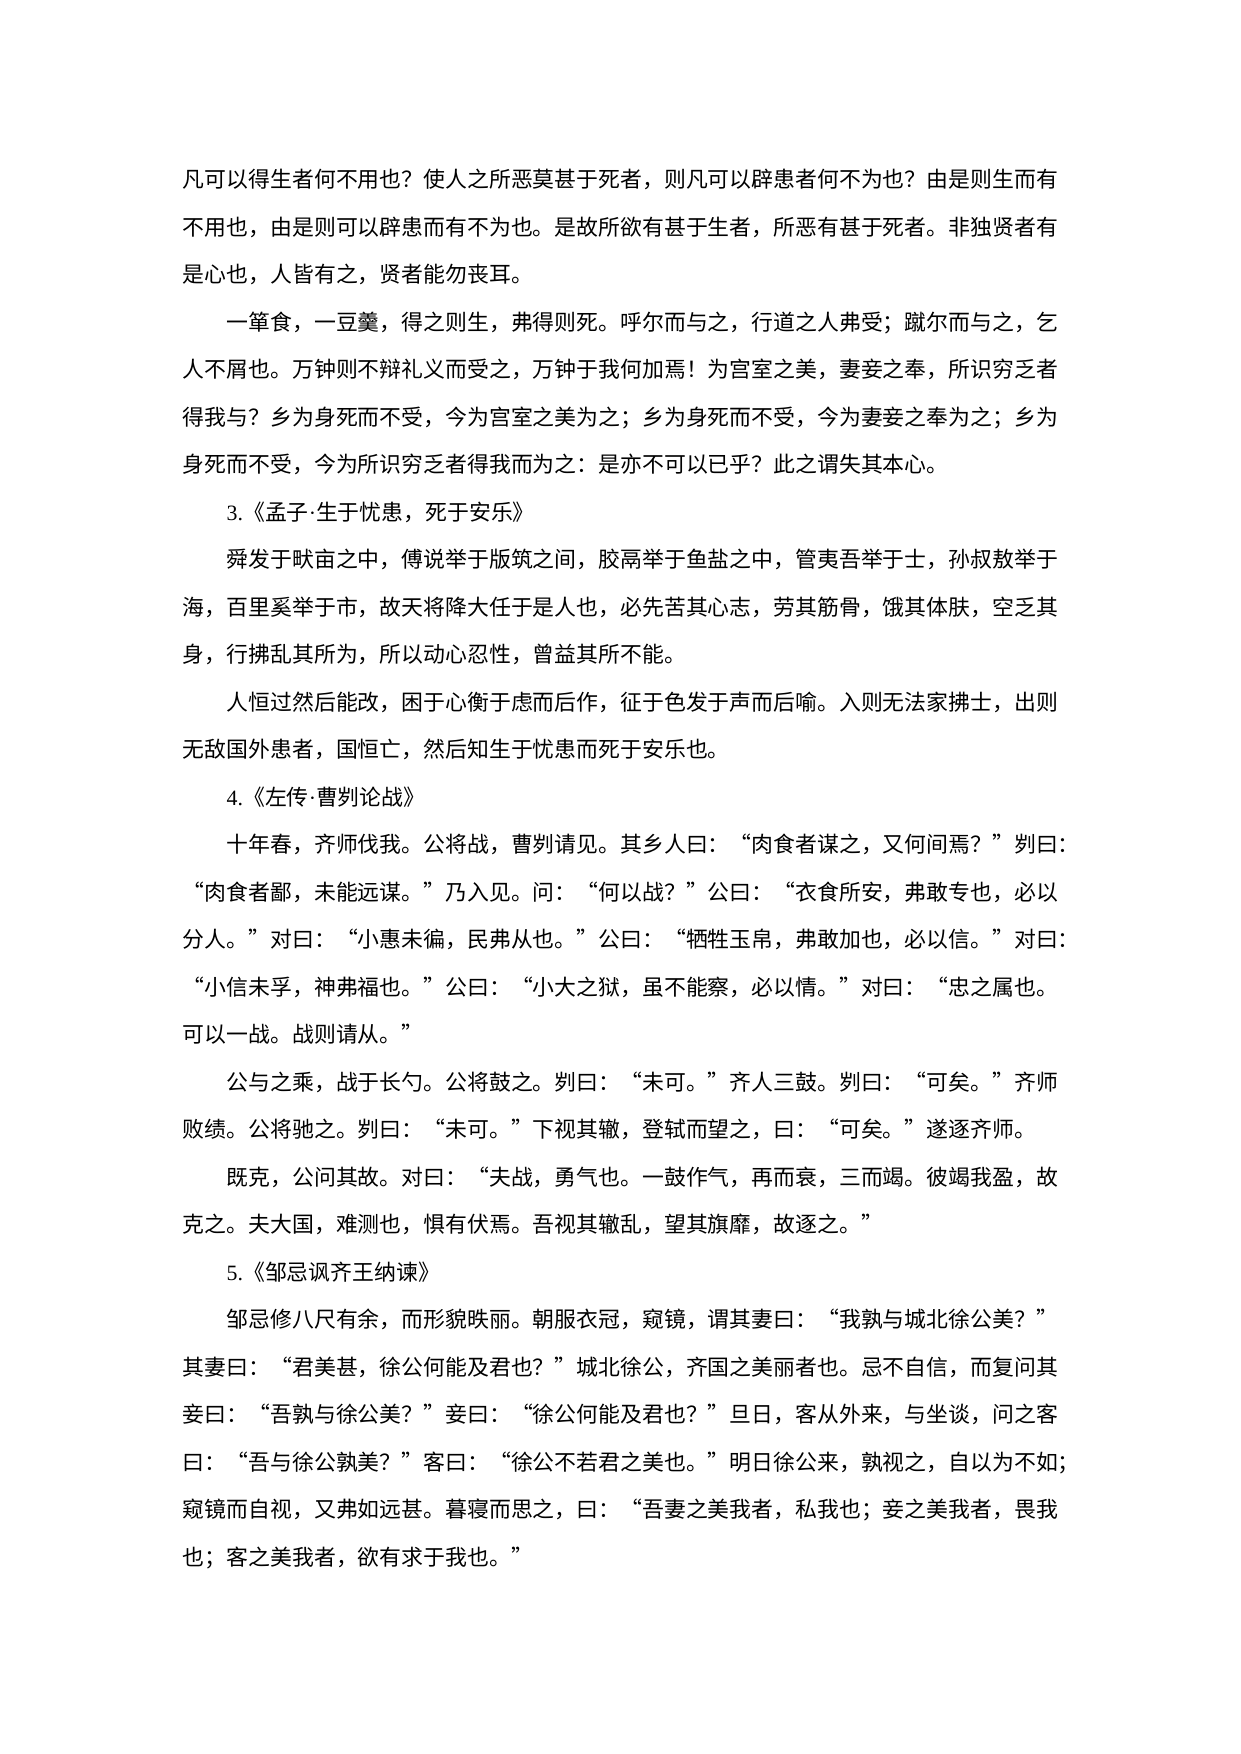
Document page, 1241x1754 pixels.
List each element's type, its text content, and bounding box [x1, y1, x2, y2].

text 既克，公问其故。对曰：“夫战，勇气也。一鼓作气，再而衰，三而竭。彼竭我盈，故克之。夫大国，难测也，惧有伏焉。吾视其辙乱，望其旗靡，故逐之。” [183, 1159, 1058, 1239]
text 4.《左传·曹刿论战》 [183, 779, 1058, 811]
text 舜发于畎亩之中，傅说举于版筑之间，胶鬲举于鱼盐之中，管夷吾举于士，孙叔敖举于海，百里奚举于市，故天将降大任于是人也，必先苦其心志，劳其筋骨，饿其体肤，空乏其身，行拂乱其所为，所以动心忍性，曾益其所不能。 [183, 542, 1058, 669]
text 一箪食，一豆羹，得之则生，弗得则死。呼尔而与之，行道之人弗受；蹴尔而与之，乞人不屑也。万钟则不辩礼义而受之，万钟于我何加焉！为宫室之美，妻妾之奉，所识穷乏者得我与？乡为身死而不受，今为宫室之美为之；乡为身死而不受，今为妻妾之奉为之；乡为身死而不受，今为所识穷乏者得我而为之：是亦不可以已乎？此之谓失其本心。 [183, 304, 1058, 479]
text 3.《孟子·生于忧患，死于安乐》 [183, 494, 1058, 526]
text 十年春，齐师伐我。公将战，曹刿请见。其乡人曰：“肉食者谋之，又何间焉？”刿曰：“肉食者鄙，未能远谋。”乃入见。问：“何以战？”公曰：“衣食所安，弗敢专也，必以分人。”对曰：“小惠未徧，民弗从也。”公曰：“牺牲玉帛，弗敢加也，必以信。”对曰：“小信未孚，神弗福也。”公曰：“小大之狱，虽不能察，必以情。”对曰：“忠之属也。可以一战。战则请从。” [183, 827, 1058, 1049]
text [183, 162, 1058, 289]
text 邹忌修八尺有余，而形貌昳丽。朝服衣冠，窥镜，谓其妻曰：“我孰与城北徐公美？”其妻曰：“君美甚，徐公何能及君也？”城北徐公，齐国之美丽者也。忌不自信，而复问其妾曰：“吾孰与徐公美？”妾曰：“徐公何能及君也？”旦日，客从外来，与坐谈，问之客曰：“吾与徐公孰美？”客曰：“徐公不若君之美也。”明日徐公来，孰视之，自以为不如；窥镜而自视，又弗如远甚。暮寝而思之，曰：“吾妻之美我者，私我也；妾之美我者，畏我也；客之美我者，欲有求于我也。” [183, 1302, 1058, 1571]
text 5.《邹忌讽齐王纳谏》 [183, 1254, 1058, 1286]
text 公与之乘，战于长勺。公将鼓之。刿曰：“未可。”齐人三鼓。刿曰：“可矣。”齐师败绩。公将驰之。刿曰：“未可。”下视其辙，登轼而望之，曰：“可矣。”遂逐齐师。 [183, 1064, 1058, 1144]
text 人恒过然后能改，困于心衡于虑而后作，征于色发于声而后喻。入则无法家拂士，出则无敌国外患者，国恒亡，然后知生于忧患而死于安乐也。 [183, 684, 1058, 764]
